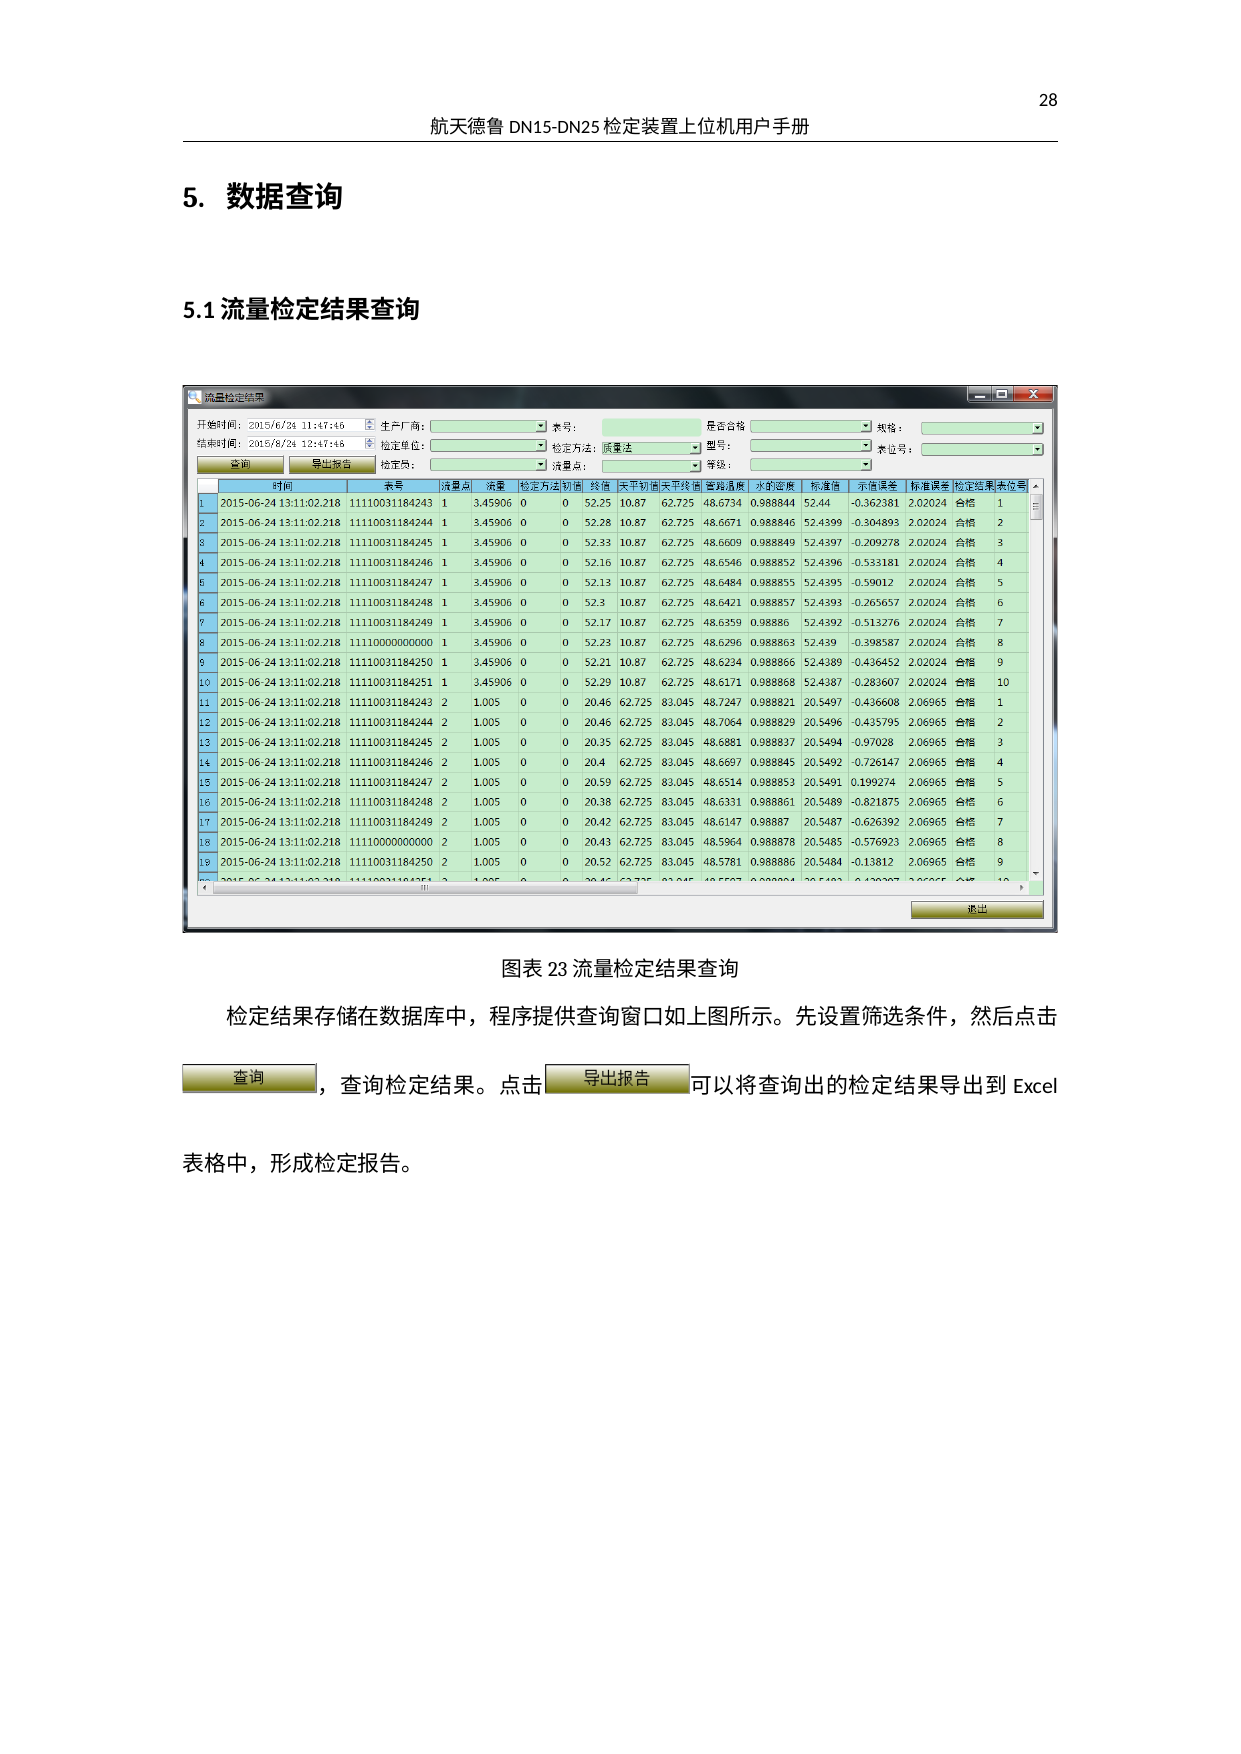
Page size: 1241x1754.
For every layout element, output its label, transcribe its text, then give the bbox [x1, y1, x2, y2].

picture [182, 385, 1058, 933]
subtitle 数据查询 [183, 162, 1058, 227]
text 检定结果存储在数据库中，程序提供查询窗口如上图所示。先设置筛选条件，然后点击，查询检定结果。点击可以将查询出的检定结果导出到Excel表格中，形成检定报告。 [183, 999, 1058, 1178]
subtitle 5.1流量检定结果查询 [183, 275, 1058, 340]
picture [544, 1063, 690, 1094]
text 图表 23 流量检定结果查询 [183, 951, 1058, 984]
picture [182, 1063, 318, 1094]
